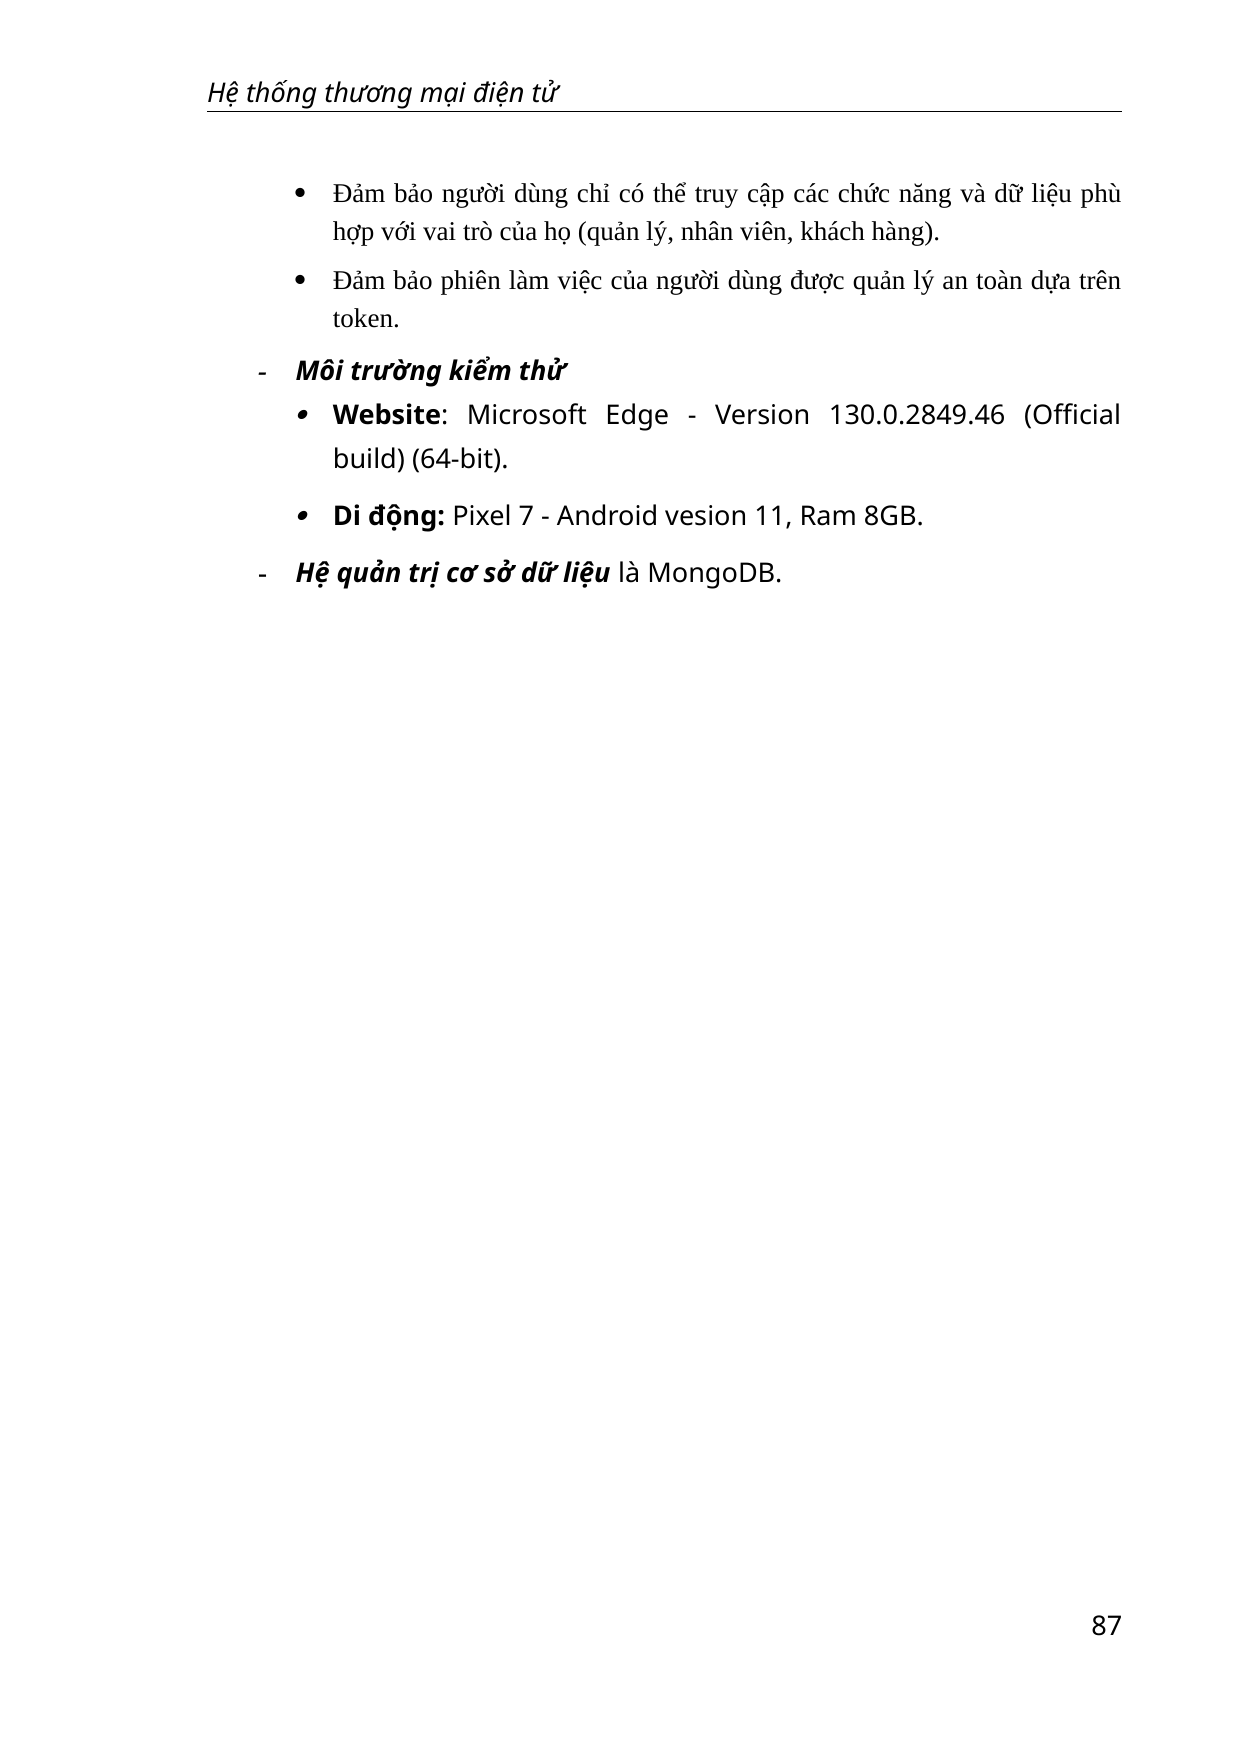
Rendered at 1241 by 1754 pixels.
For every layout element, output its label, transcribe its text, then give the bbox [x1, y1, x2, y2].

list Di động: Pixel 7 - Android vesion 11, Ram 8GB. [295, 497, 1122, 533]
list Hệ quản trị cơ sở dữ liệu là MongoDB. [258, 553, 1122, 590]
list Đảm bảo người dùng chỉ có thể truy cập các chức năng và dữ liệu phù hợp với vai trò của họ (quản lý, nhân viên, khách hàng). [295, 177, 1122, 246]
list Website: Microsoft Edge - Version 130.0.2849.46 (Official build) (64-bit). [295, 396, 1122, 477]
list Đảm bảo phiên làm việc của người dùng được quản lý an toàn dựa trên token. [295, 264, 1122, 333]
list Môi trường kiểm thử [258, 352, 1122, 388]
